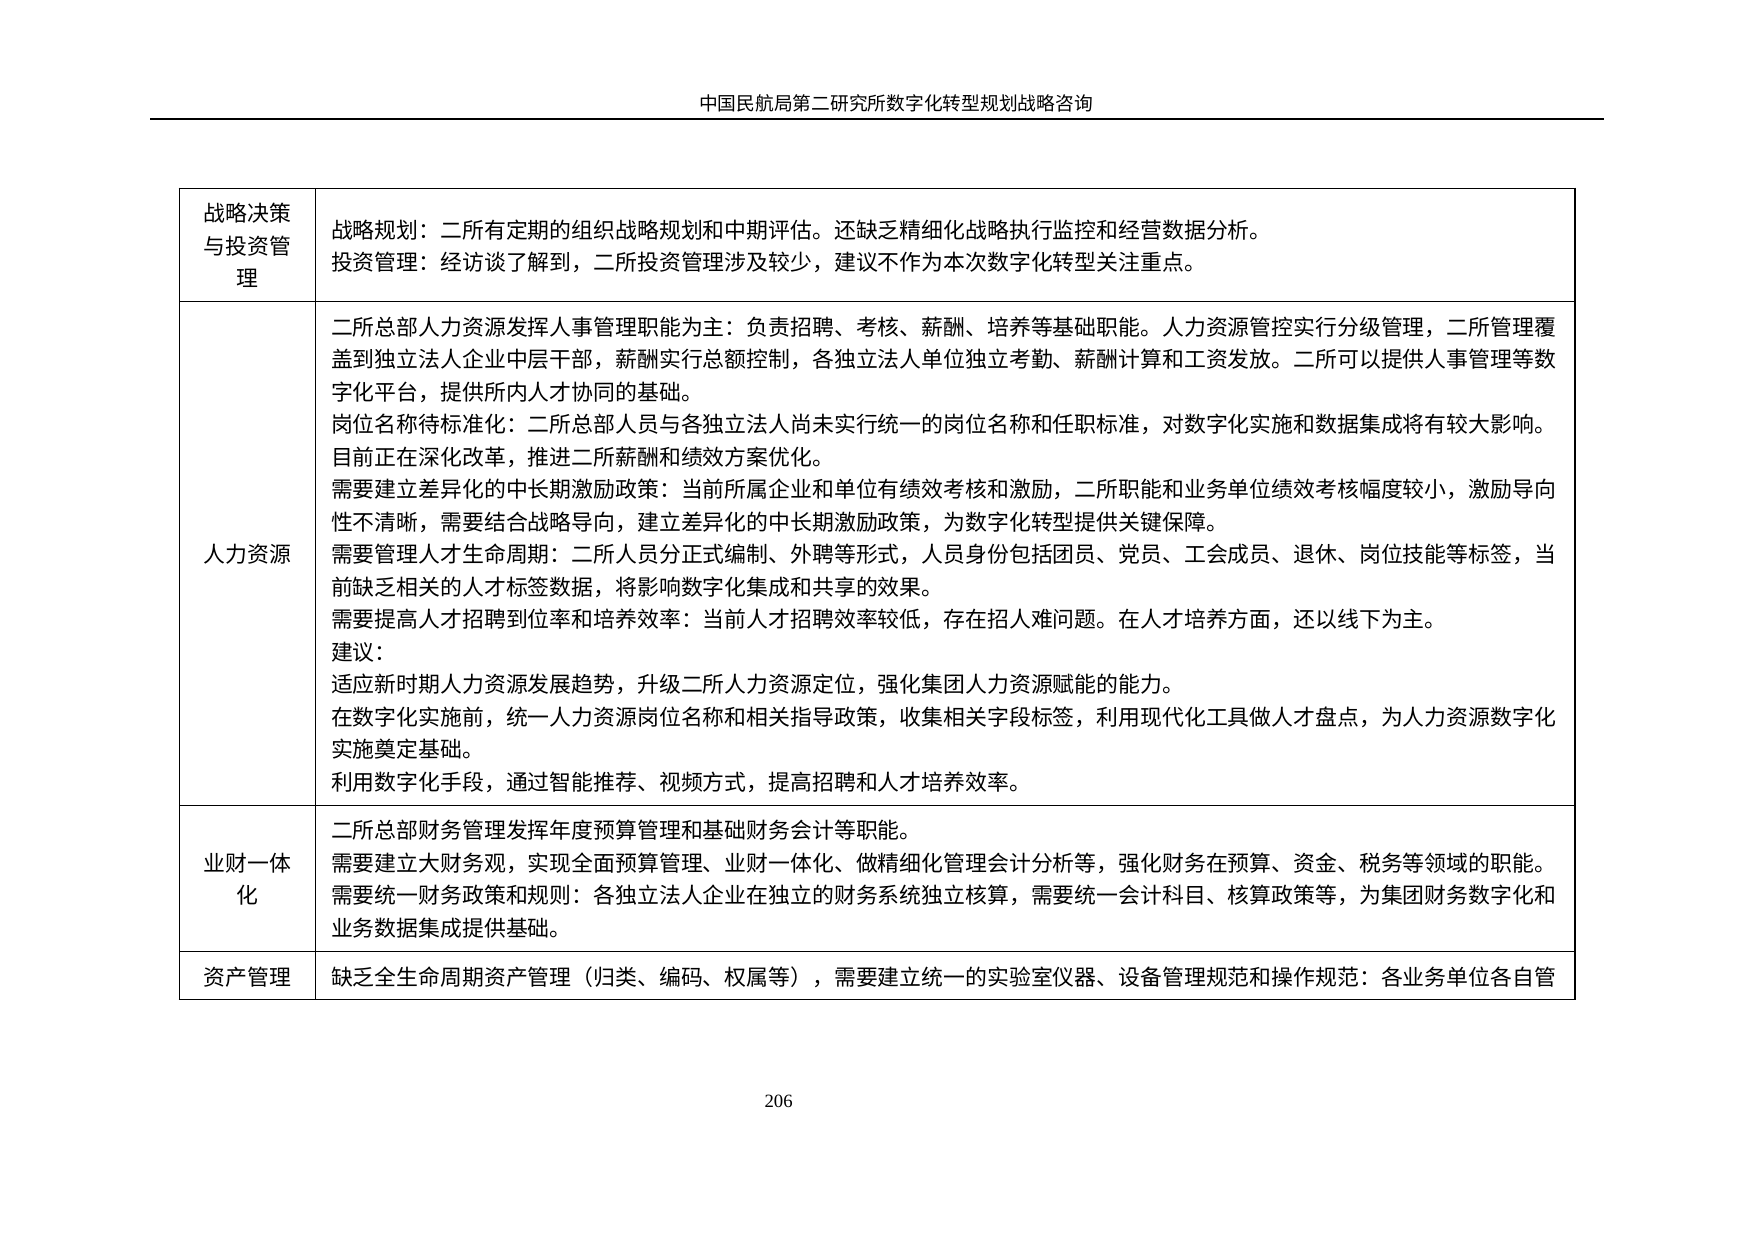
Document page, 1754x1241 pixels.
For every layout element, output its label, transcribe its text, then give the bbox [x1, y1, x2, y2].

table_cell 战略规划：二所有定期的组织战略规划和中期评估。还缺乏精细化战略执行监控和经营数据分析。 投资管理：经访谈了解到，二所投资管理涉及较少，建议不作为本次数字化转型关注重点。 [316, 189, 1574, 301]
table_cell 战略决策与投资管理 [180, 189, 315, 301]
table_cell 二所总部人力资源发挥人事管理职能为主：负责招聘、考核、薪酬、培养等基础职能。人力资源管控实行分级管理，二所管理覆盖到独立法人企业中层干部，薪酬实行总额控制，各独立法人单位独立考勤、薪酬计算和工资发放。二所可以提供人事管理等数字化平台，提供所内人才协同的基础。 岗位名称待标准化：二所总部人员与各独立法人尚未实行统一的岗位名称和任职标准，对数字化实施和数据集成将有较大影响。目前正在深化改革，推进二所薪酬和绩效方案优化。 需要建立差异化的中长期激励政策：当前所属企业和单位有绩效考核和激励，二所职能和业务单位绩效考核幅度较小，激励导向性不清晰，需要结合战略导向，建立差异化的中长期激励政策，为数字化转型提供关键保障。 需要管理人才生命周期：二所人员分正式编制、外聘等形式，人员身份包括团员、党员、工会成员、退休、岗位技能等标签，当前缺乏相关的人才标签数据，将影响数字化集成和共享的效果。 需要提高人才招聘到位率和培养效率：当前人才招聘效率较低，存在招人难问题。在人才培养方面，还以线下为主。 建议： 适应新时期人力资源发展趋势，升级二所人力资源定位，强化集团人力资源赋能的能力。 在数字化实施前，统一人力资源岗位名称和相关指导政策，收集相关字段标签，利用现代化工具做人才盘点，为人力资源数字化实施奠定基础。 利用数字化手段，通过智能推荐、视频方式，提高招聘和人才培养效率。 [316, 302, 1574, 804]
table_cell 资产管理（实验室 管理） [180, 952, 315, 999]
table_cell 二所总部财务管理发挥年度预算管理和基础财务会计等职能。 需要建立大财务观，实现全面预算管理、业财一体化、做精细化管理会计分析等，强化财务在预算、资金、税务等领域的职能。 需要统一财务政策和规则：各独立法人企业在独立的财务系统独立核算，需要统一会计科目、核算政策等，为集团财务数字化和业务数据集成提供基础。 [316, 806, 1574, 951]
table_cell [316, 952, 1574, 999]
table_cell 人力资源 [180, 302, 315, 804]
table_cell 业财一体化 [180, 806, 315, 951]
